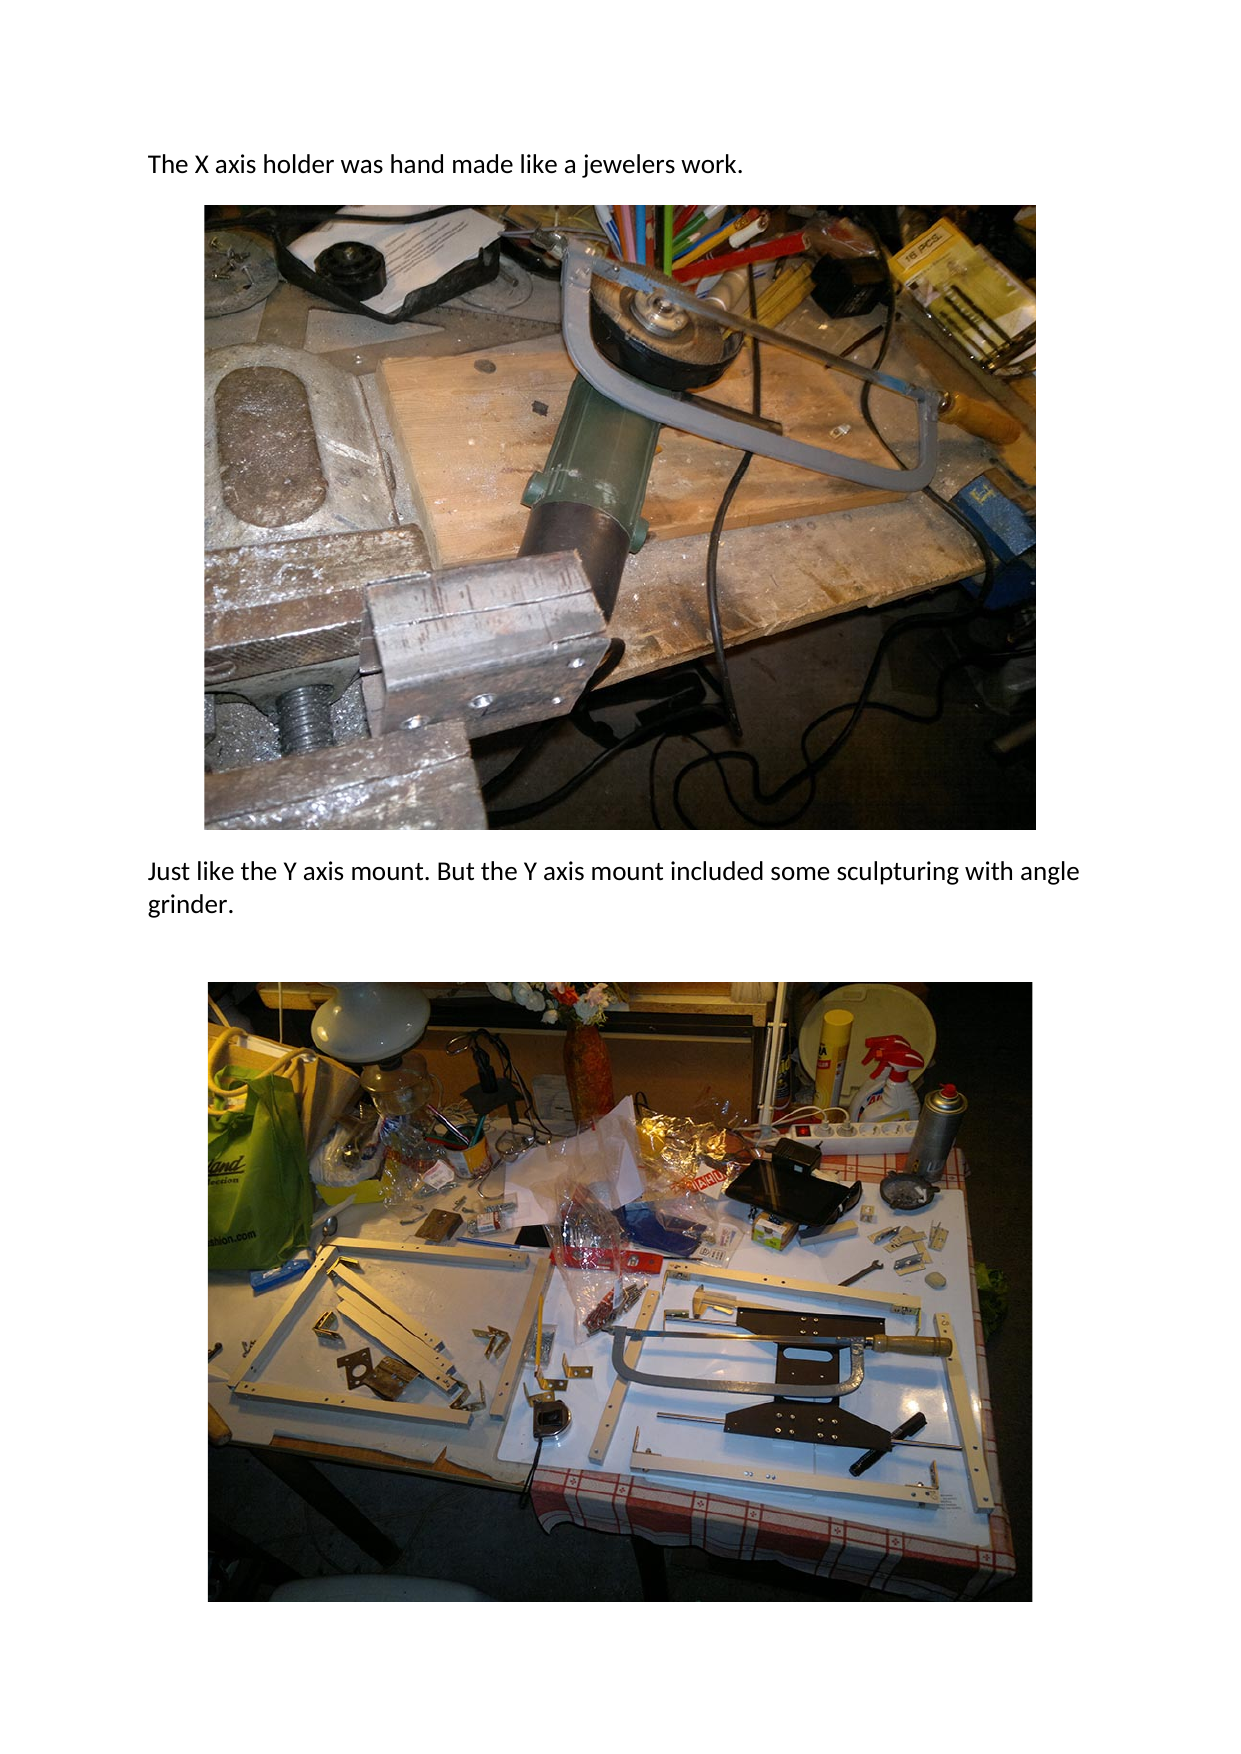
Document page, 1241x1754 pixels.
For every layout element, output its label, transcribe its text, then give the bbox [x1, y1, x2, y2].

text The X axis holder was hand made like a jewelers work. [148, 148, 1093, 181]
text Just like the Y axis mount. But the Y axis mount included some sculpturing with angle grinder. [148, 854, 1093, 920]
picture [207, 982, 1033, 1602]
picture [204, 205, 1036, 830]
